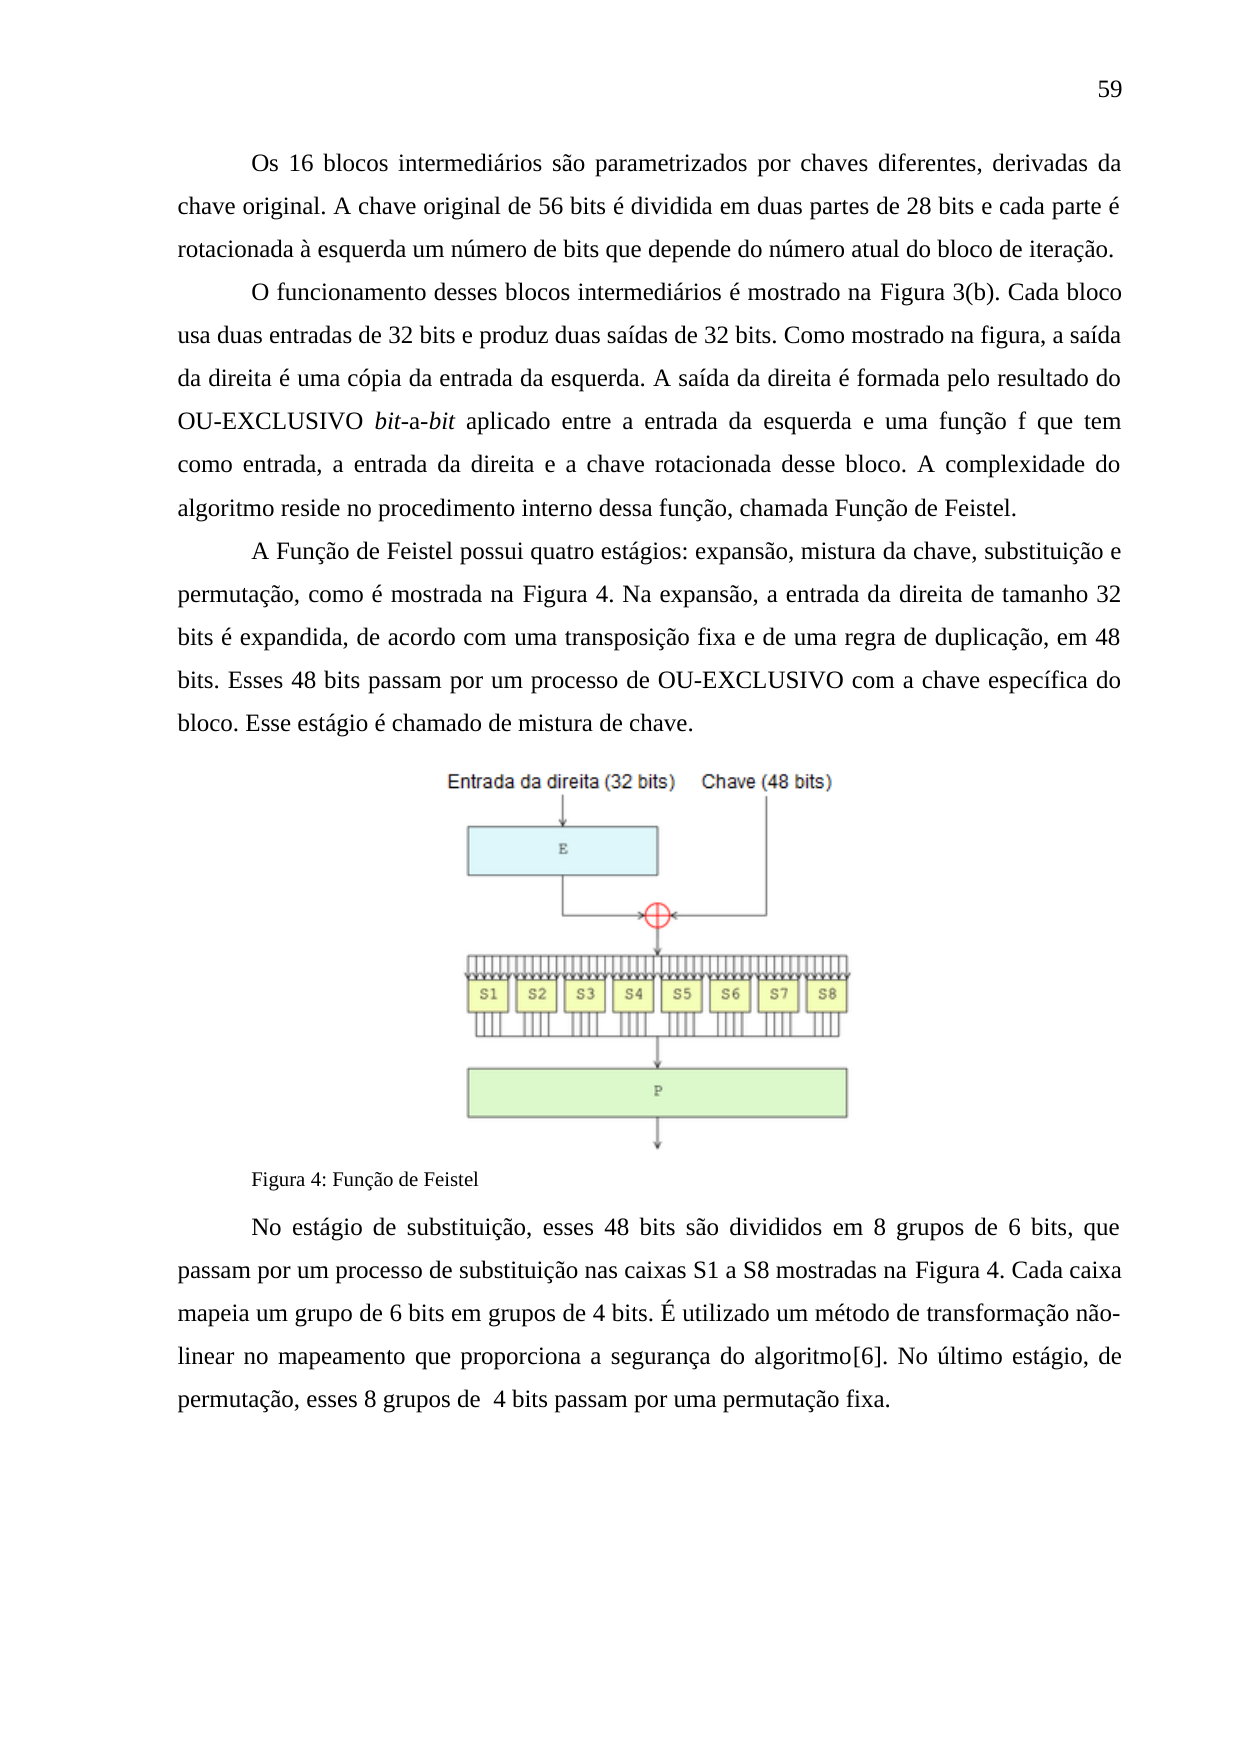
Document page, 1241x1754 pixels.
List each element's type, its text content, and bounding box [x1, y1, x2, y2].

text No estágio de substituição, esses 48 bits são divididos em 8 grupos de 6 bits, que passam por um processo de substituição nas caixas S1 a S8 mostradas na Figura 10. Cada caixa mapeia um grupo de 6 bits em grupos de 4 bits. É utilizado um método de transformação não-linear no mapeamento que proporciona a segurança do algoritmo. No último estágio, de permutação, esses 8 grupos de 4 bits passam por uma permutação fixa. [177, 1212, 1122, 1413]
picture [429, 751, 871, 1153]
text Os 16 blocos intermediários são parametrizados por chaves diferentes, derivadas da chave original. A chave original de 56 bits é dividida em duas partes de 28 bits e cada parte é rotacionada à esquerda um número de bits que depende do número atual do bloco de iteração. [177, 148, 1122, 263]
